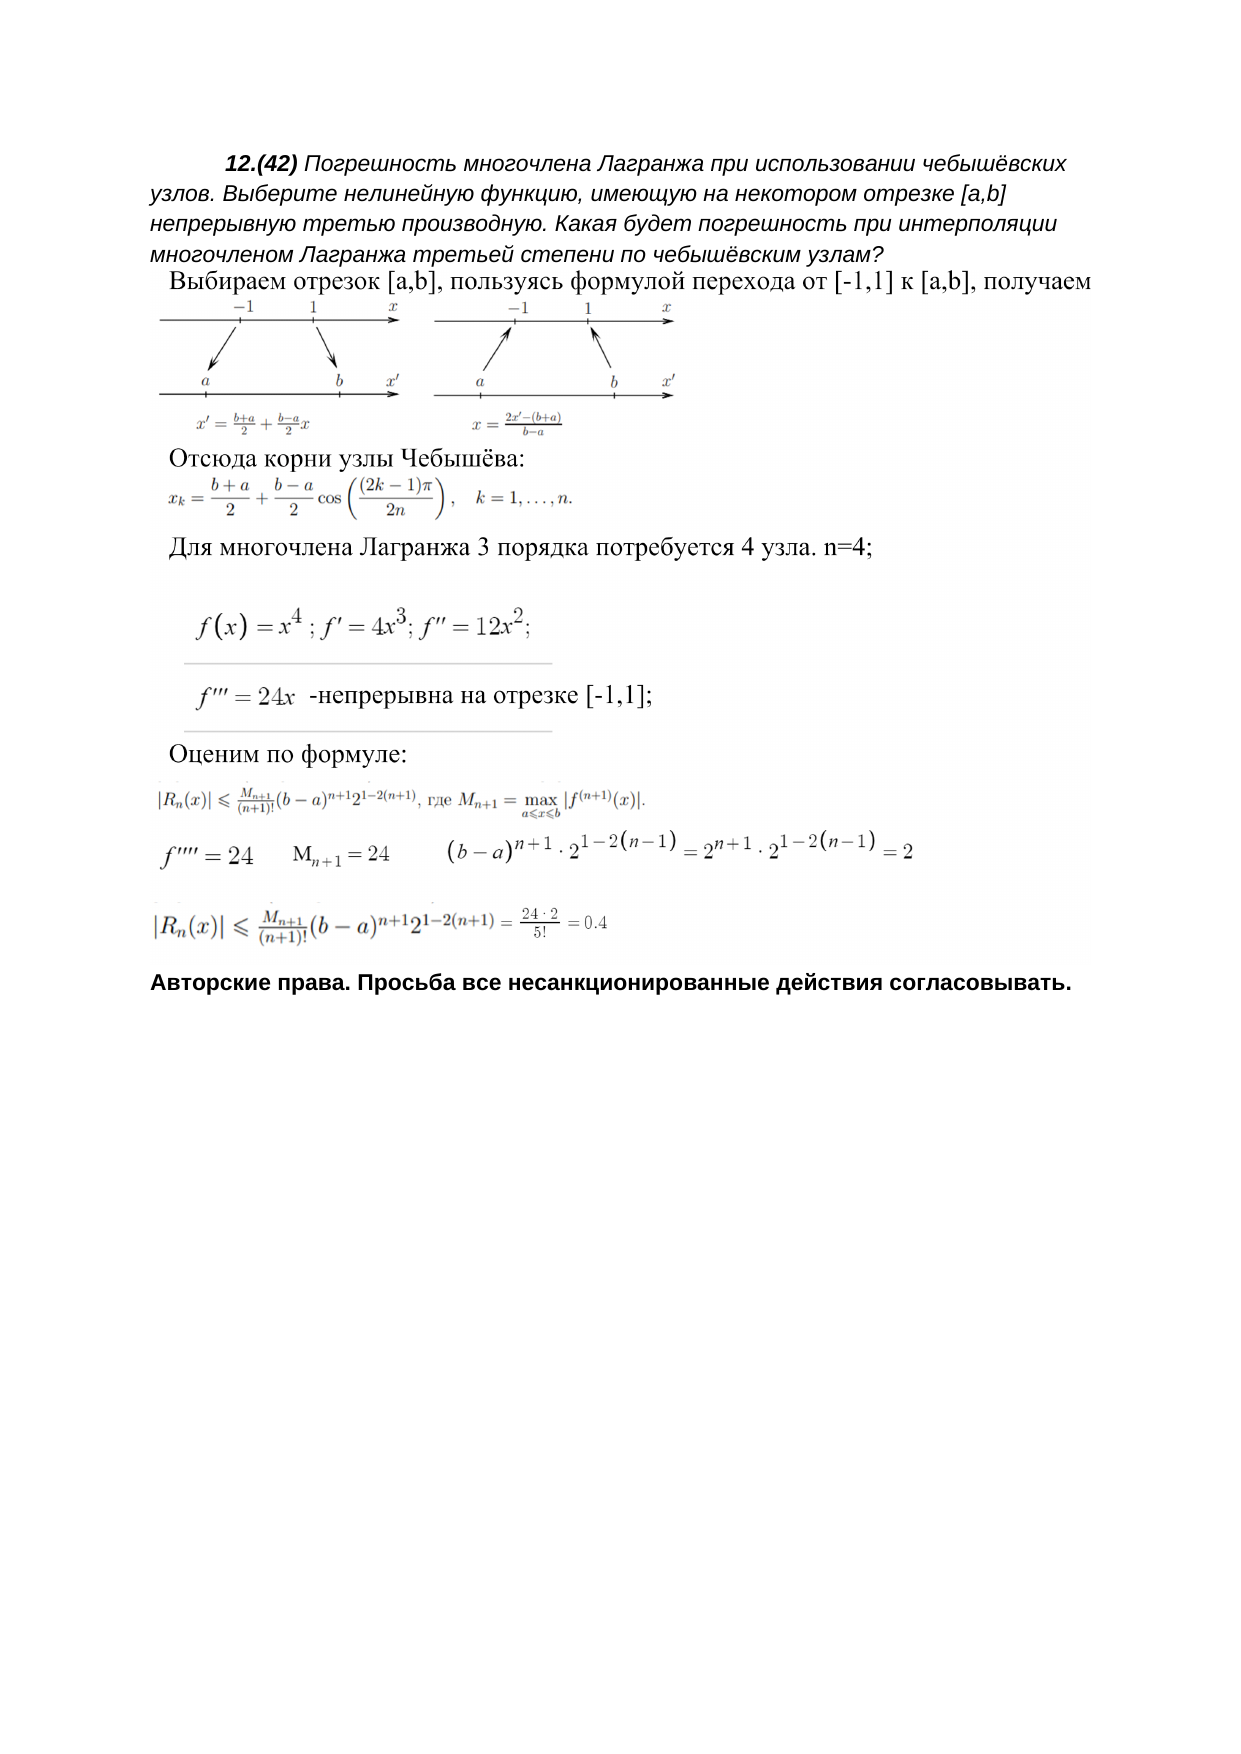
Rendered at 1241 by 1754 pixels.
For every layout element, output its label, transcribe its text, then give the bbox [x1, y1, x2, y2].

subtitle 12.(42) Погрешность многочлена Лагранжа при использовании чебышёвских узлов. Выберите нелинейную функцию, имеющую на некотором отрезке [a,b] непрерывную третью производную. Какая будет погрешность при интерполяции многочленом Лагранжа третьей степени по чебышёвским узлам? [150, 150, 1090, 267]
picture [150, 270, 1091, 965]
text Авторские права. Просьба все несанкционированные действия согласовывать. [150, 968, 1090, 995]
